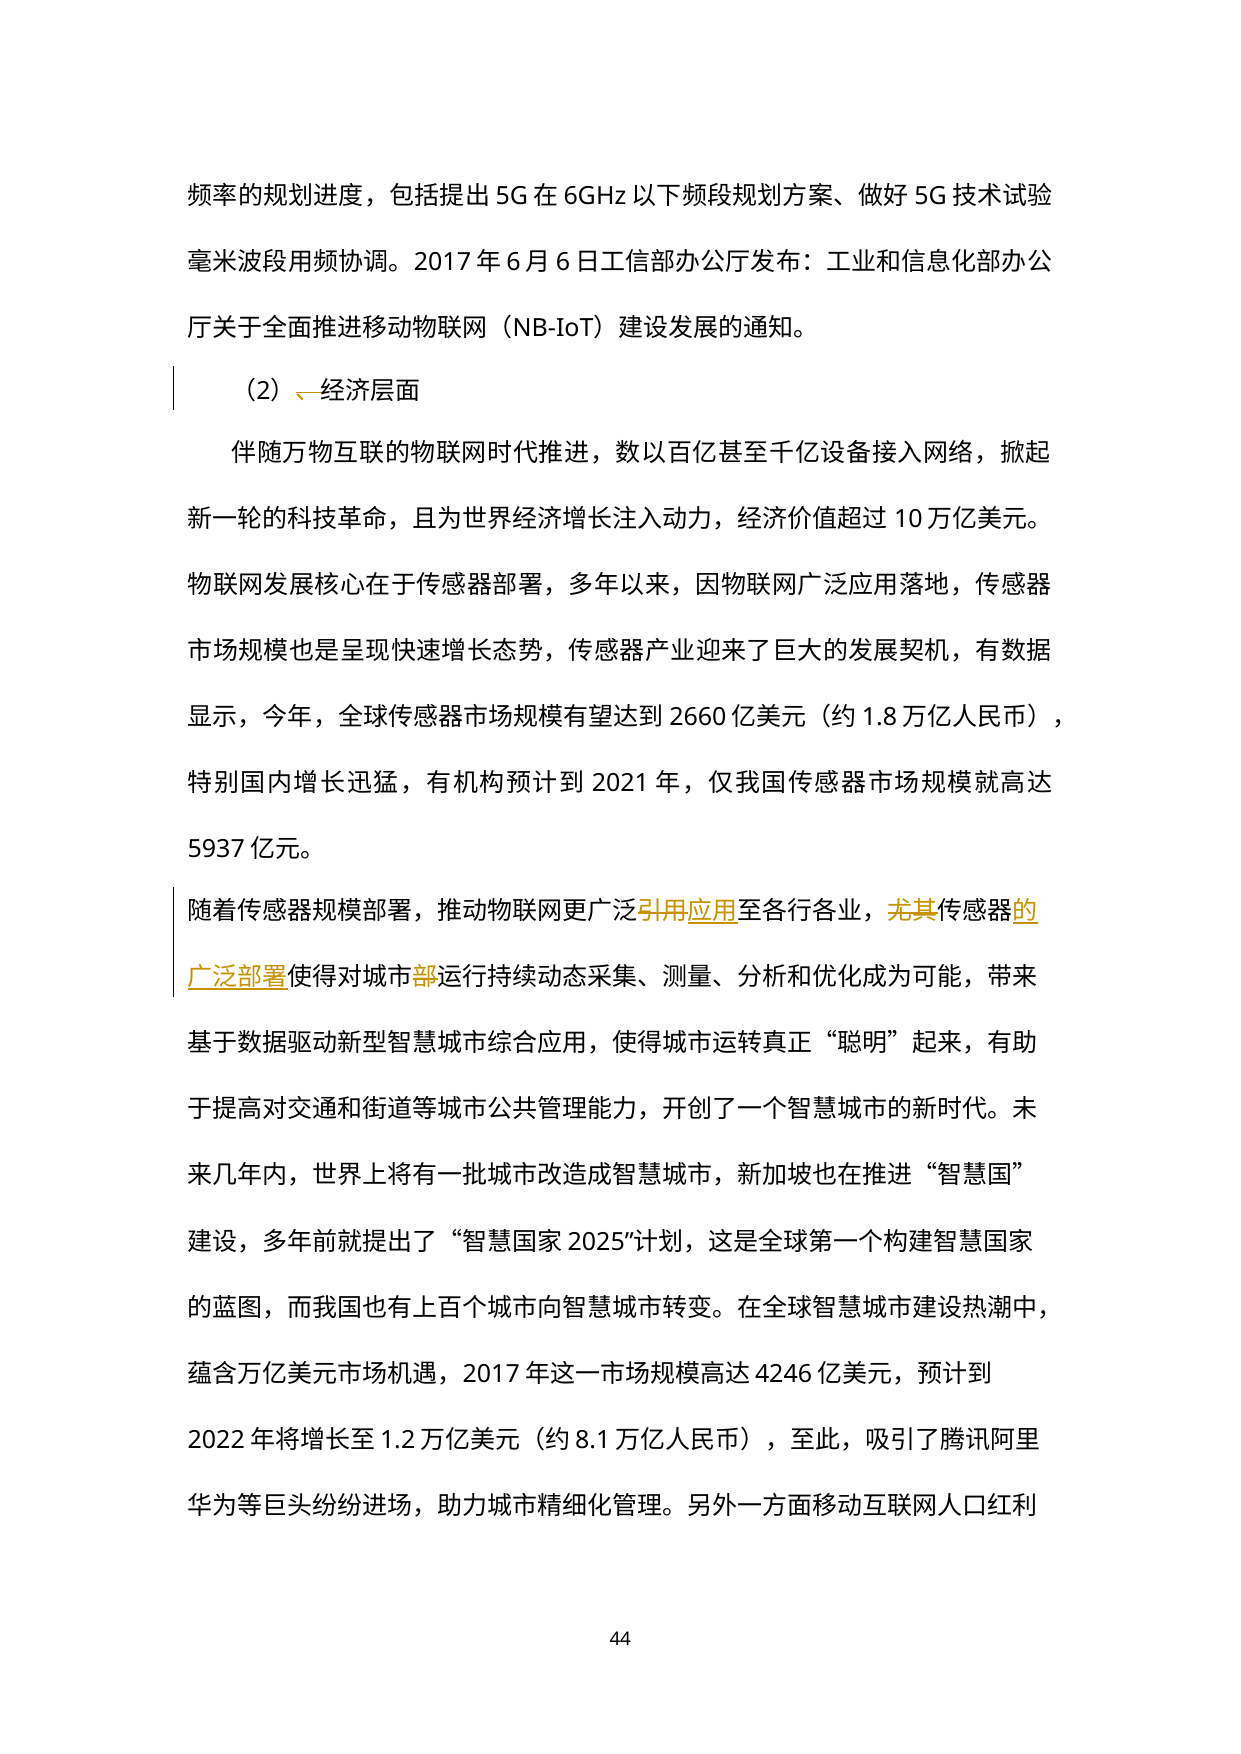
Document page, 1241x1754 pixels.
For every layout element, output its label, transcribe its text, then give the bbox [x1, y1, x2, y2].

text 伴随万物互联的物联网时代推进，数以百亿甚至千亿设备接入网络，掀起新一轮的科技革命，且为世界经济增长注入动力，经济价值超过10万亿美元。物联网发展核心在于传感器部署，多年以来，因物联网广泛应用落地，传感器市场规模也是呈现快速增长态势，传感器产业迎来了巨大的发展契机，有数据显示，今年，全球传感器市场规模有望达到2660亿美元（约1.8万亿人民币），特别国内增长迅猛，有机构预计到2021年，仅我国传感器市场规模就高达5937亿元。 [187, 428, 1053, 869]
text （2）经济层面 [187, 366, 1053, 410]
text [187, 172, 1053, 348]
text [187, 887, 1053, 1525]
